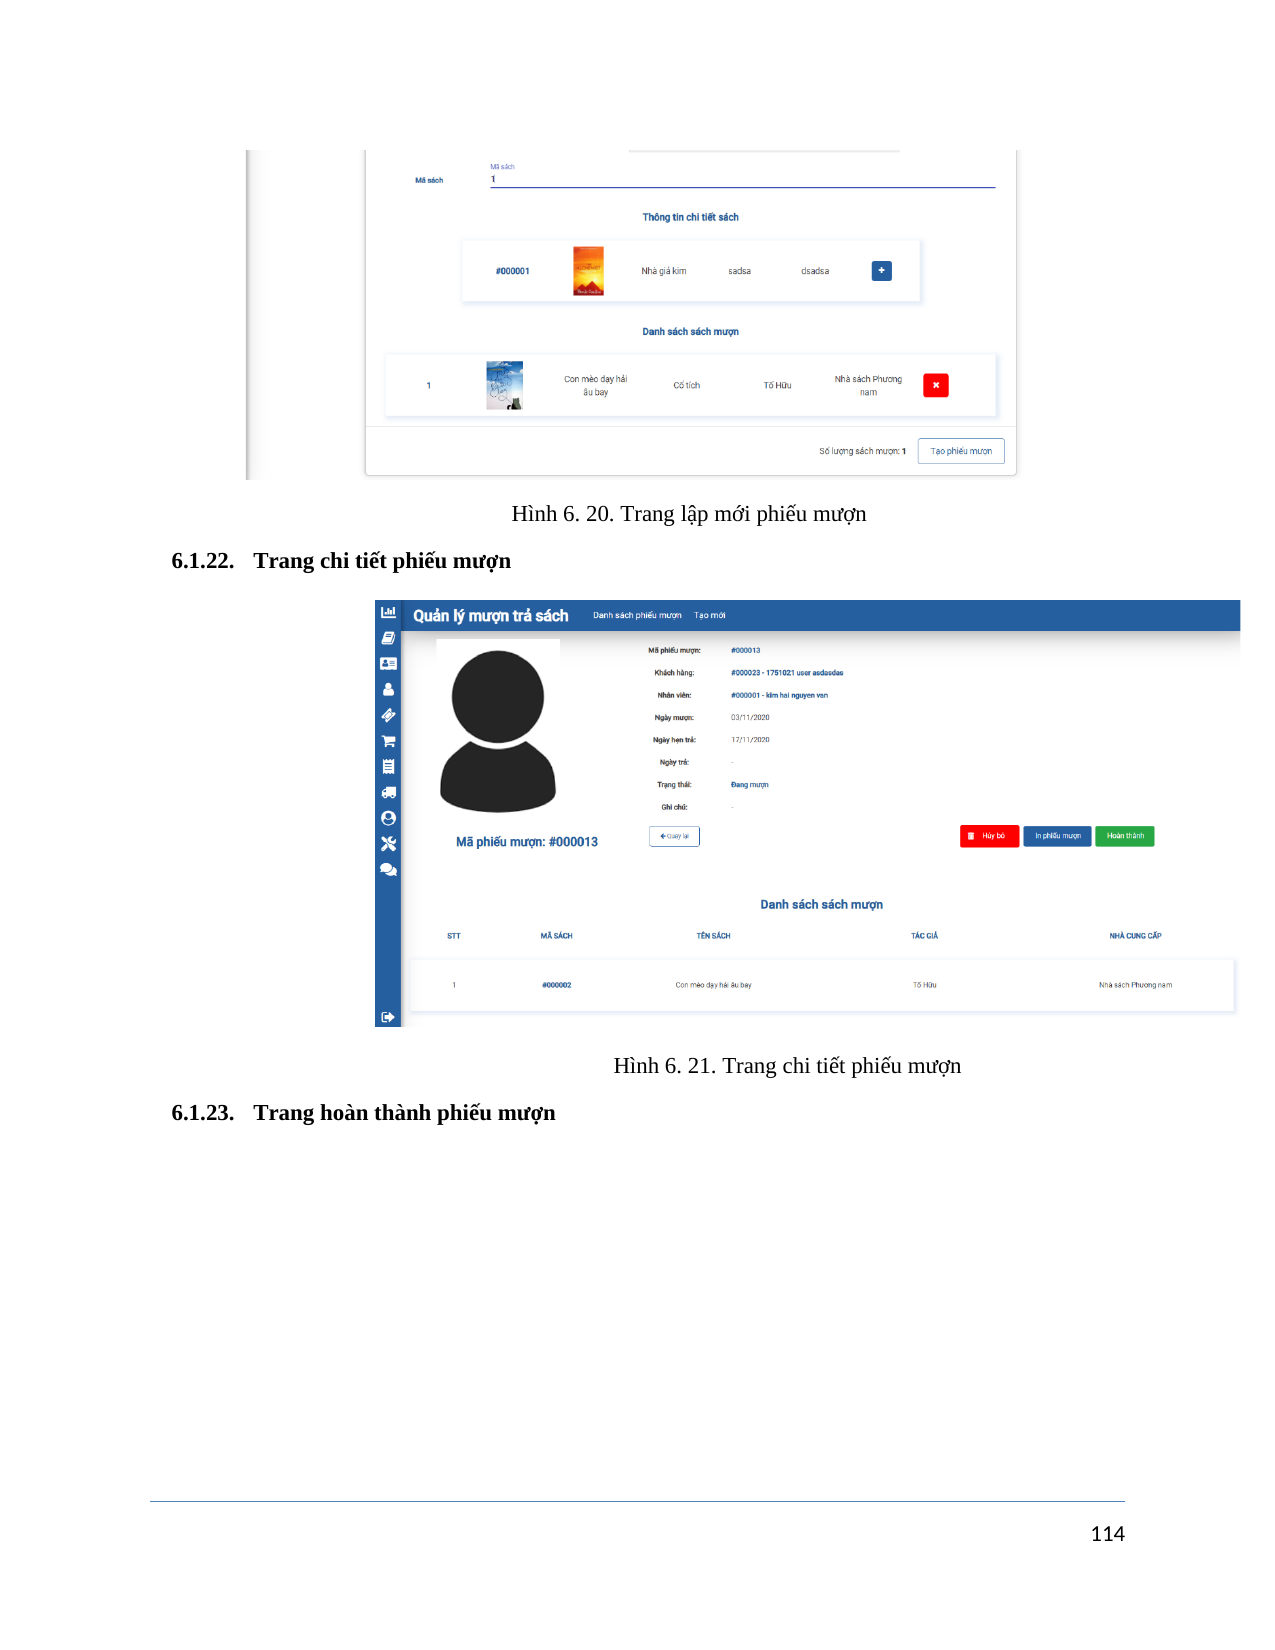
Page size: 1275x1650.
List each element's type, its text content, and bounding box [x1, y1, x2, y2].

list Trang chi tiết phiếu mượn [234, 547, 1125, 574]
picture [245, 150, 1125, 480]
list Trang hoàn thành phiếu mượn [234, 1099, 1125, 1126]
text Hình 6. 20. Trang lập mới phiếu mượn [234, 500, 1125, 527]
picture [375, 600, 1241, 1027]
text Hình 6. 21. Trang chi tiết phiếu mượn [375, 1052, 1125, 1078]
